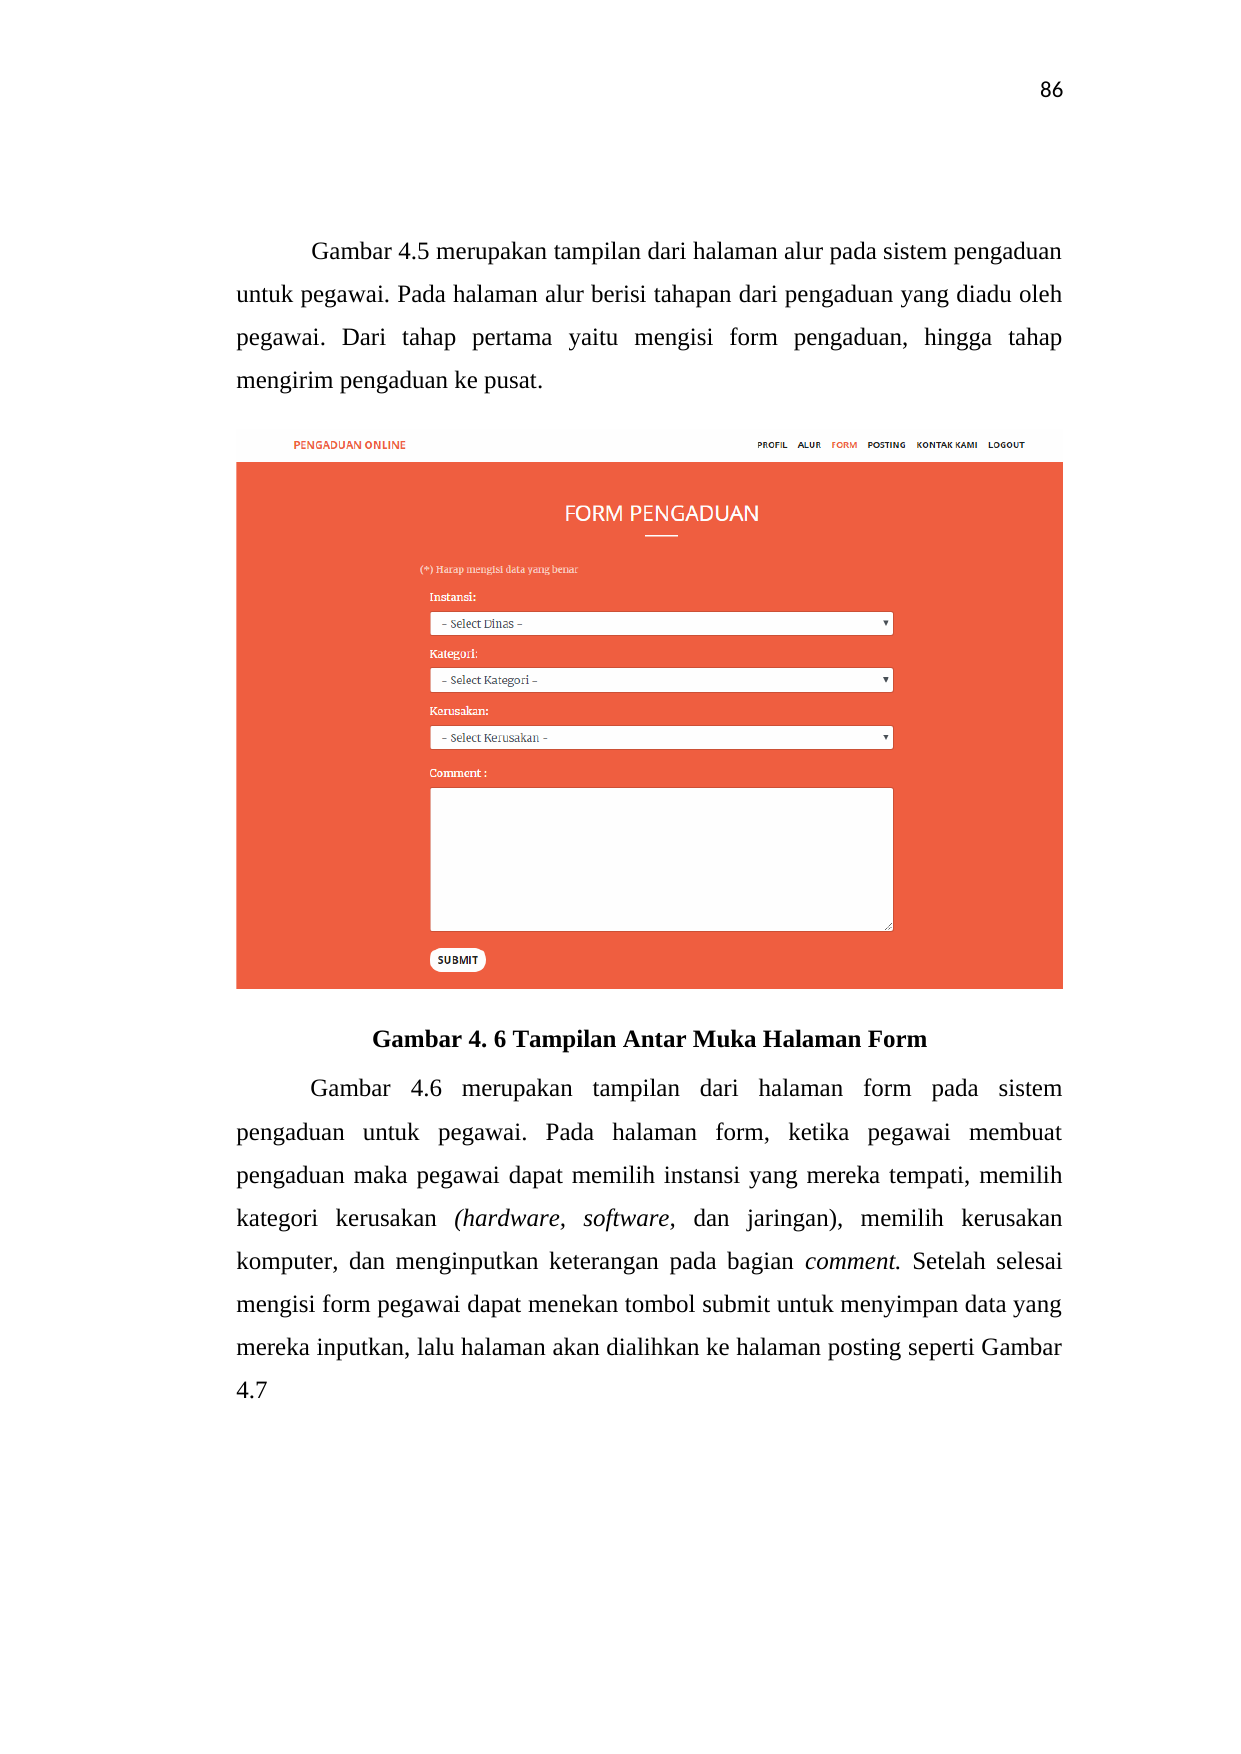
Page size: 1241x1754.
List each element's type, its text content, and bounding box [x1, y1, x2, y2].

text Gambar 4. 6 Tampilan Antar Muka Halaman Form [236, 1024, 1063, 1053]
picture [236, 429, 1063, 989]
text Gambar 4.6 merupakan tampilan dari halaman form pada sistem pengaduan untuk pegawai. Pada halaman form, ketika pegawai membuat pengaduan maka pegawai dapat memilih instansi yang mereka tempati, memilih kategori kerusakan (hardware, software, dan jaringan), memilih kerusakan komputer, dan menginputkan keterangan pada bagian comment. Setelah selesai mengisi form pegawai dapat menekan tombol submit untuk menyimpan data yang mereka inputkan, lalu halaman akan dialihkan ke halaman posting seperti Gambar 4.7 [236, 1073, 1063, 1404]
text Gambar 4.5 merupakan tampilan dari halaman alur pada sistem pengaduan untuk pegawai. Pada halaman alur berisi tahapan dari pengaduan yang diadu oleh pegawai. Dari tahap pertama yaitu mengisi form pengaduan, hingga tahap mengirim pengaduan ke pusat. [236, 236, 1063, 394]
